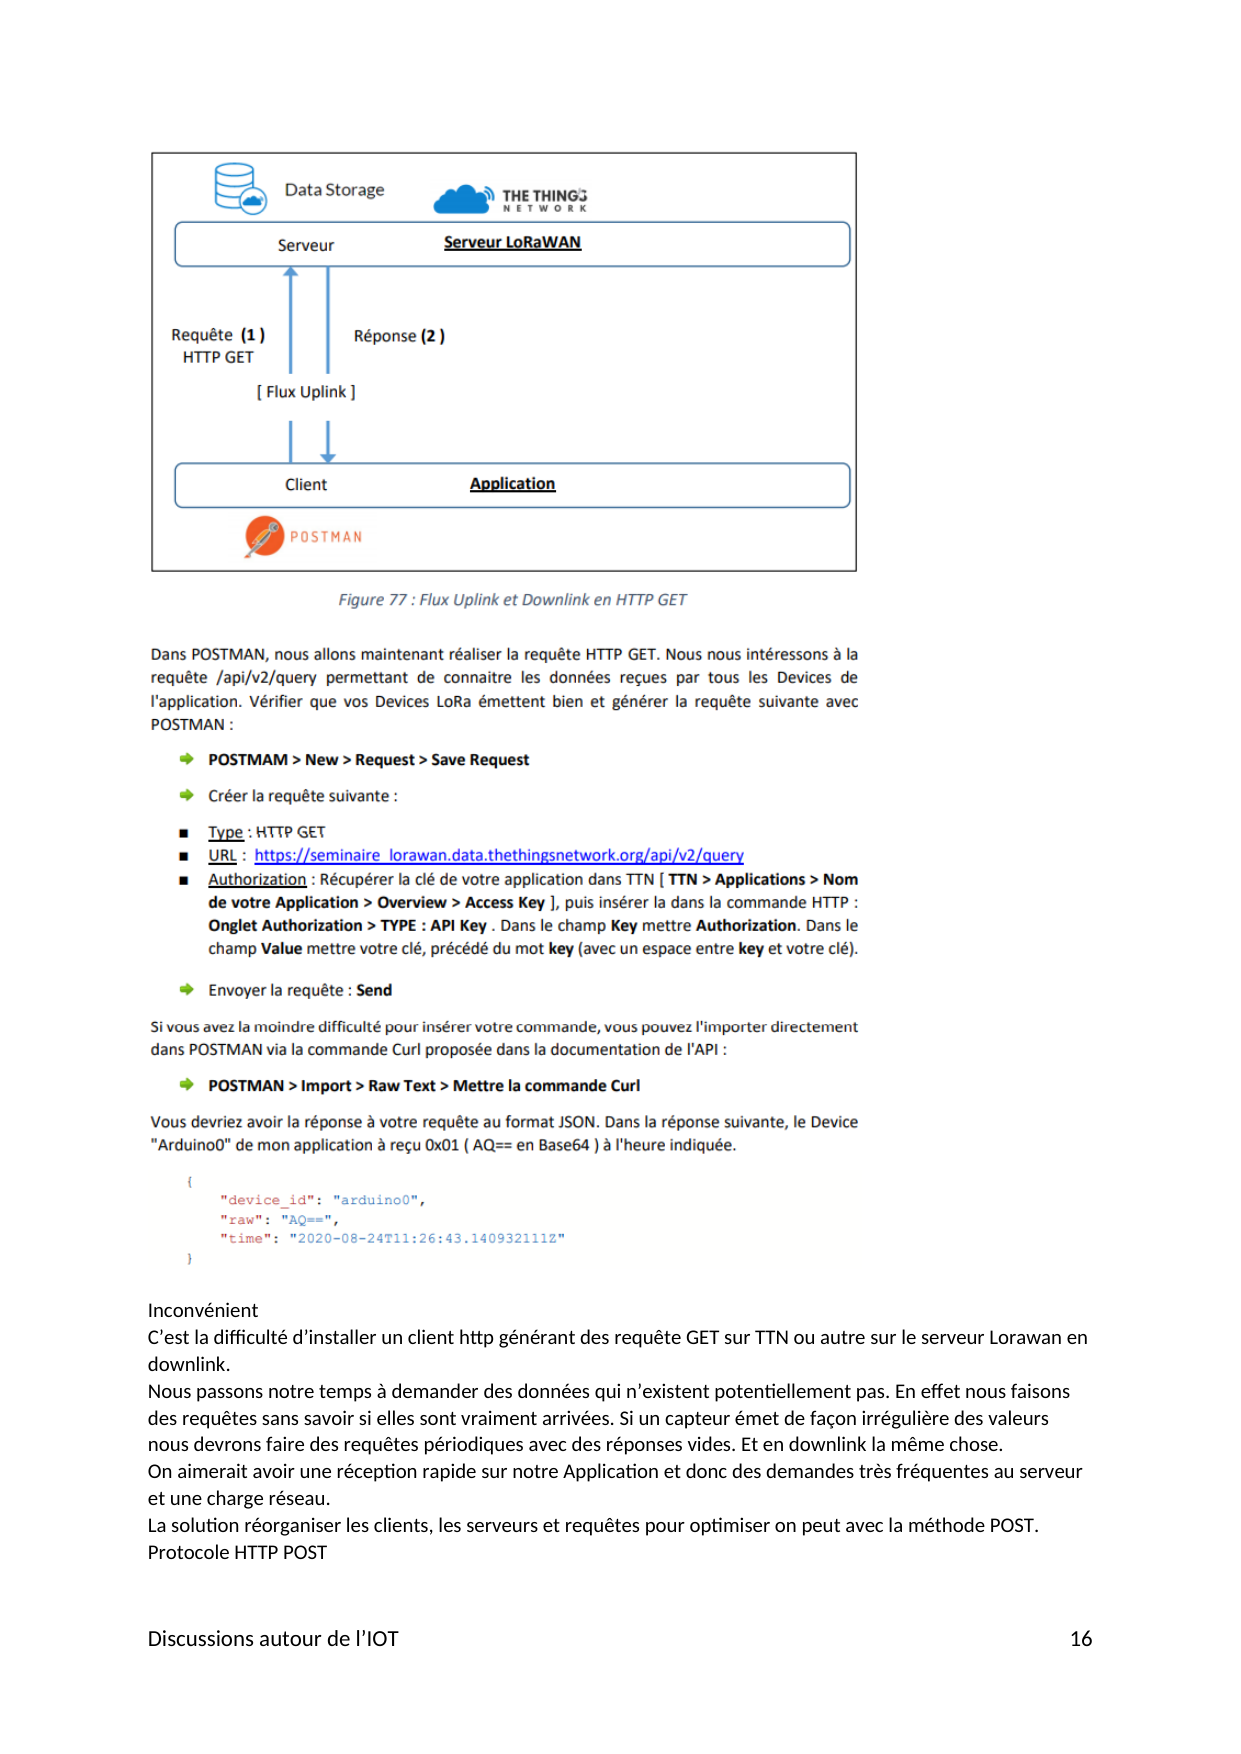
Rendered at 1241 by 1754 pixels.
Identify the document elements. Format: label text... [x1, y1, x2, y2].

picture [147, 640, 869, 1269]
text Nous passons notre temps à demander des données qui n’existent potentiellement pas. En effet nous faisons des requêtes sans savoir si elles sont vraiment arrivées. Si un capteur émet de façon irrégulière des valeurs nous devrons faire des requêtes périodiques avec des réponses vides. Et en downlink la même chose. [148, 1378, 1093, 1457]
text C’est la difficulté d’installer un client http générant des requête GET sur TTN ou autre sur le serveur Lorawan en downlink. [148, 1324, 1093, 1376]
text Protocole HTTP POST [148, 1539, 1093, 1564]
text Inconvénient [148, 1297, 1093, 1323]
text La solution réorganiser les clients, les serveurs et requêtes pour optimiser on peut avec la méthode POST. [148, 1512, 1093, 1538]
picture [147, 147, 868, 612]
text On aimerait avoir une réception rapide sur notre Application et donc des demandes très fréquentes au serveur et une charge réseau. [148, 1458, 1093, 1511]
